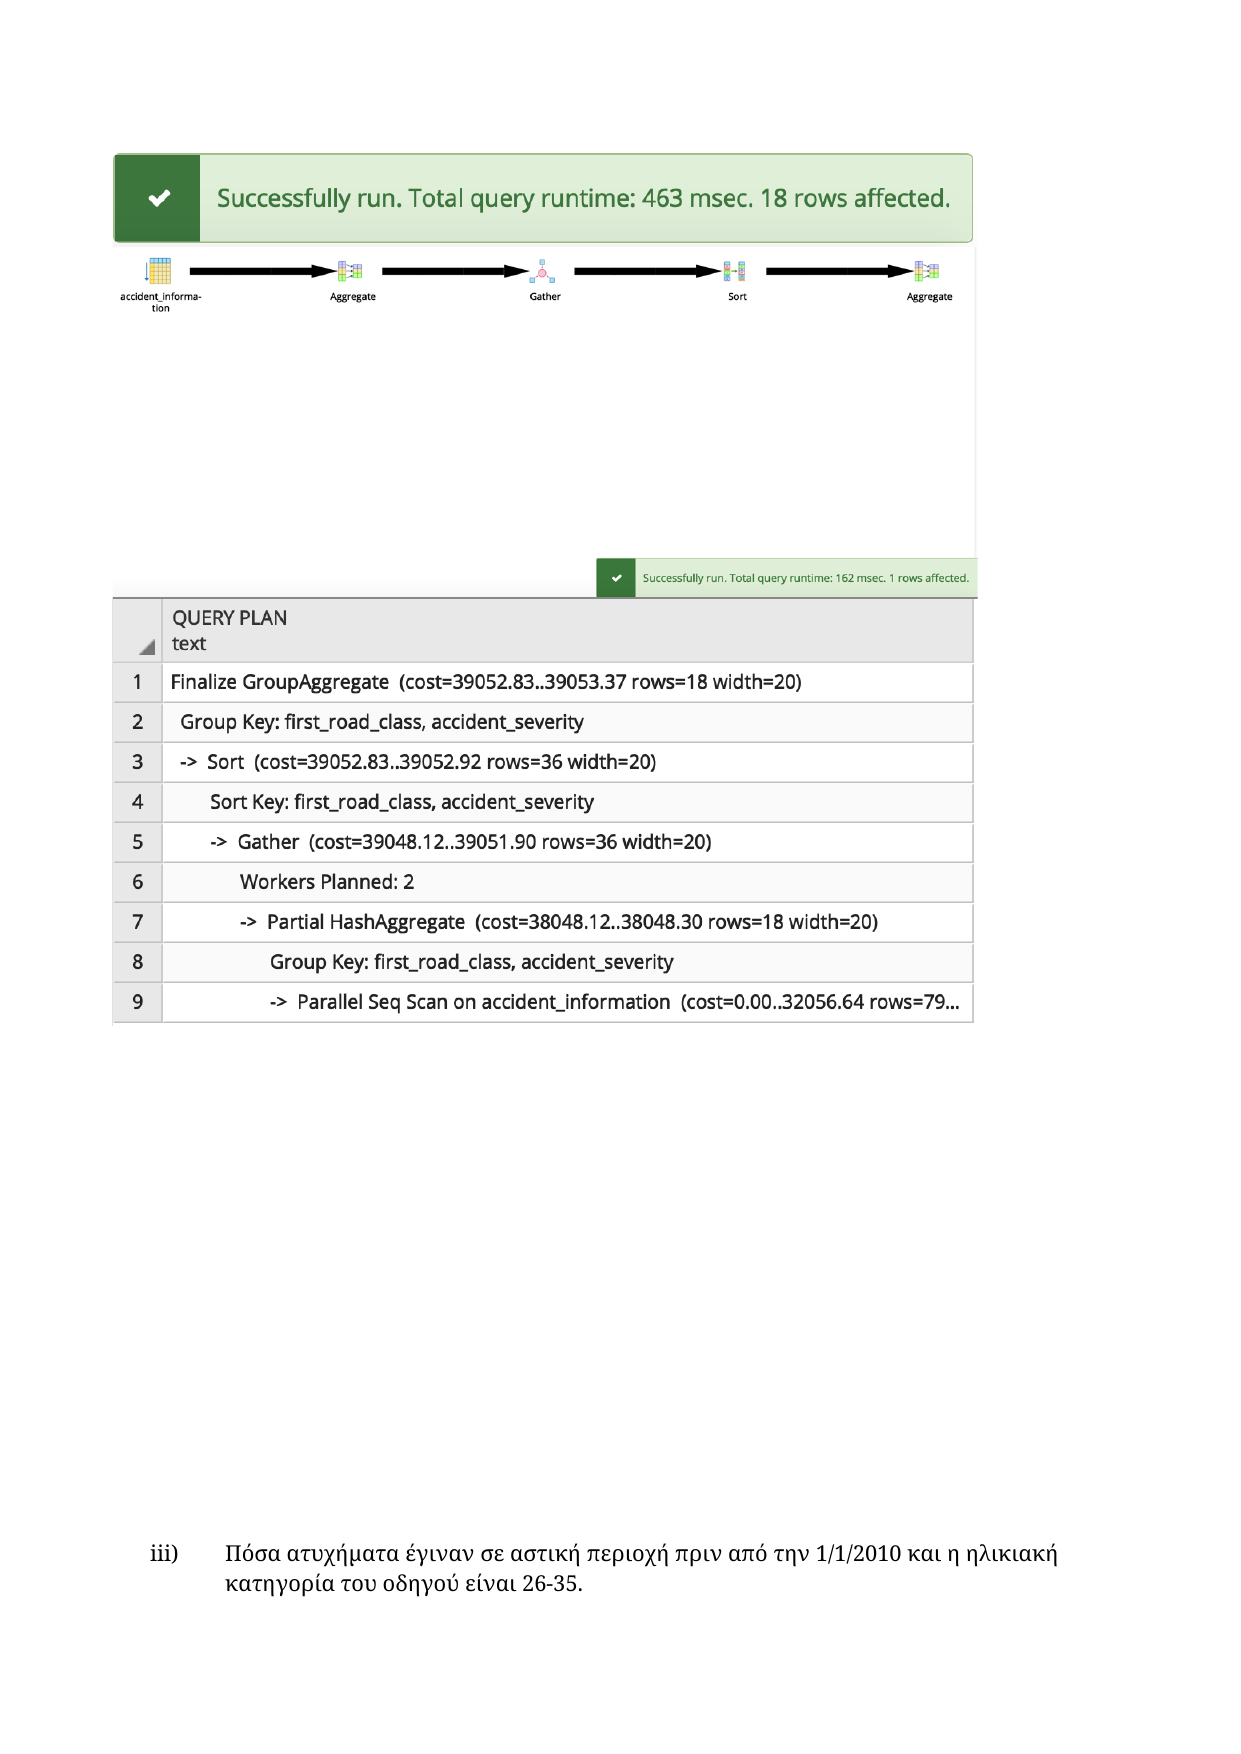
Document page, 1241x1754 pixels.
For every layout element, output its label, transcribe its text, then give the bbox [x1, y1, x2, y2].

picture [112, 150, 978, 1026]
list Πόσα ατυχήματα έγιναν σε αστική περιοχή πριν από την 1/1/2010 και η ηλικιακή κατηγορία του οδηγού είναι 26-35. [150, 1538, 1128, 1598]
